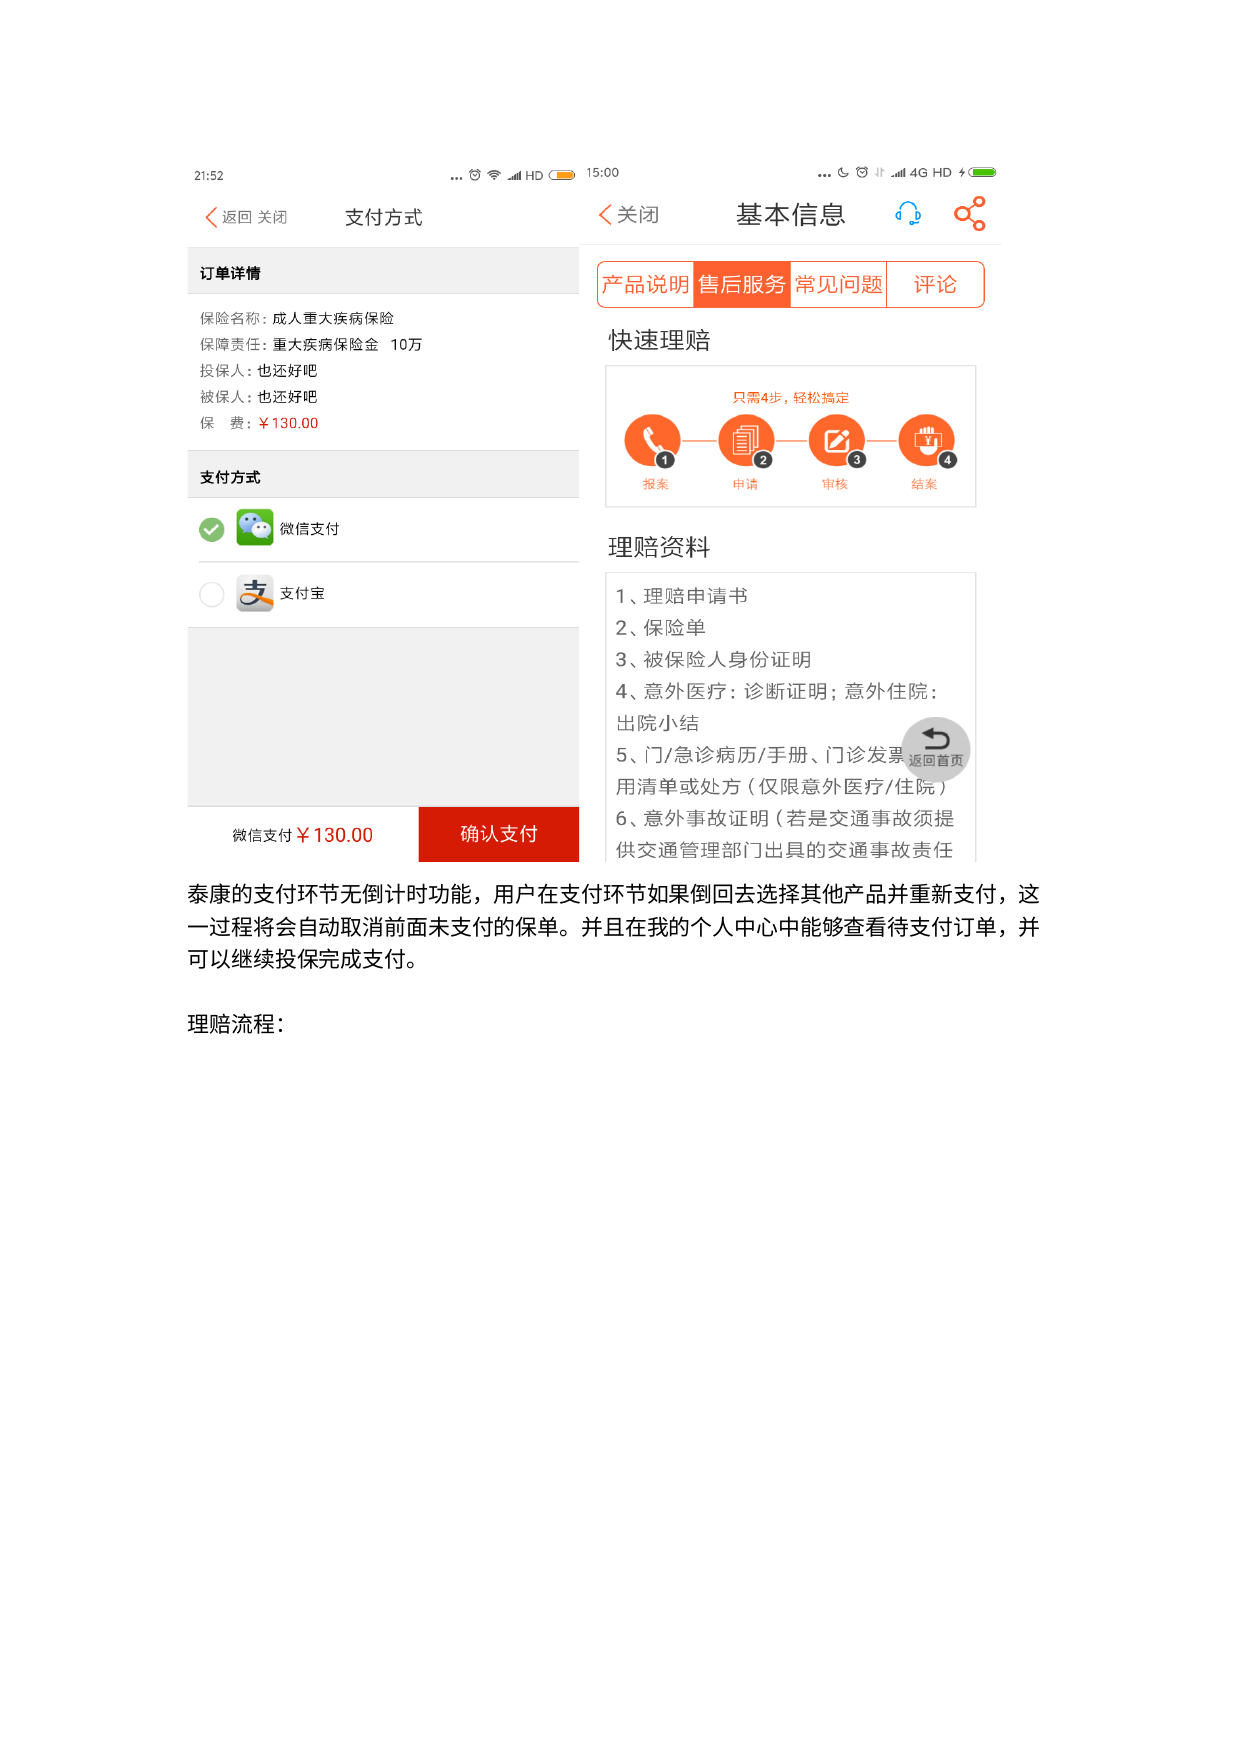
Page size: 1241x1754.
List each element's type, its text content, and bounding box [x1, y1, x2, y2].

picture [187, 162, 1002, 862]
text 理赔流程： [187, 1007, 1053, 1039]
text 泰康的支付环节无倒计时功能，用户在支付环节如果倒回去选择其他产品并重新支付，这一过程将会自动取消前面未支付的保单。并且在我的个人中心中能够查看待支付订单，并可以继续投保完成支付。 [187, 877, 1053, 974]
